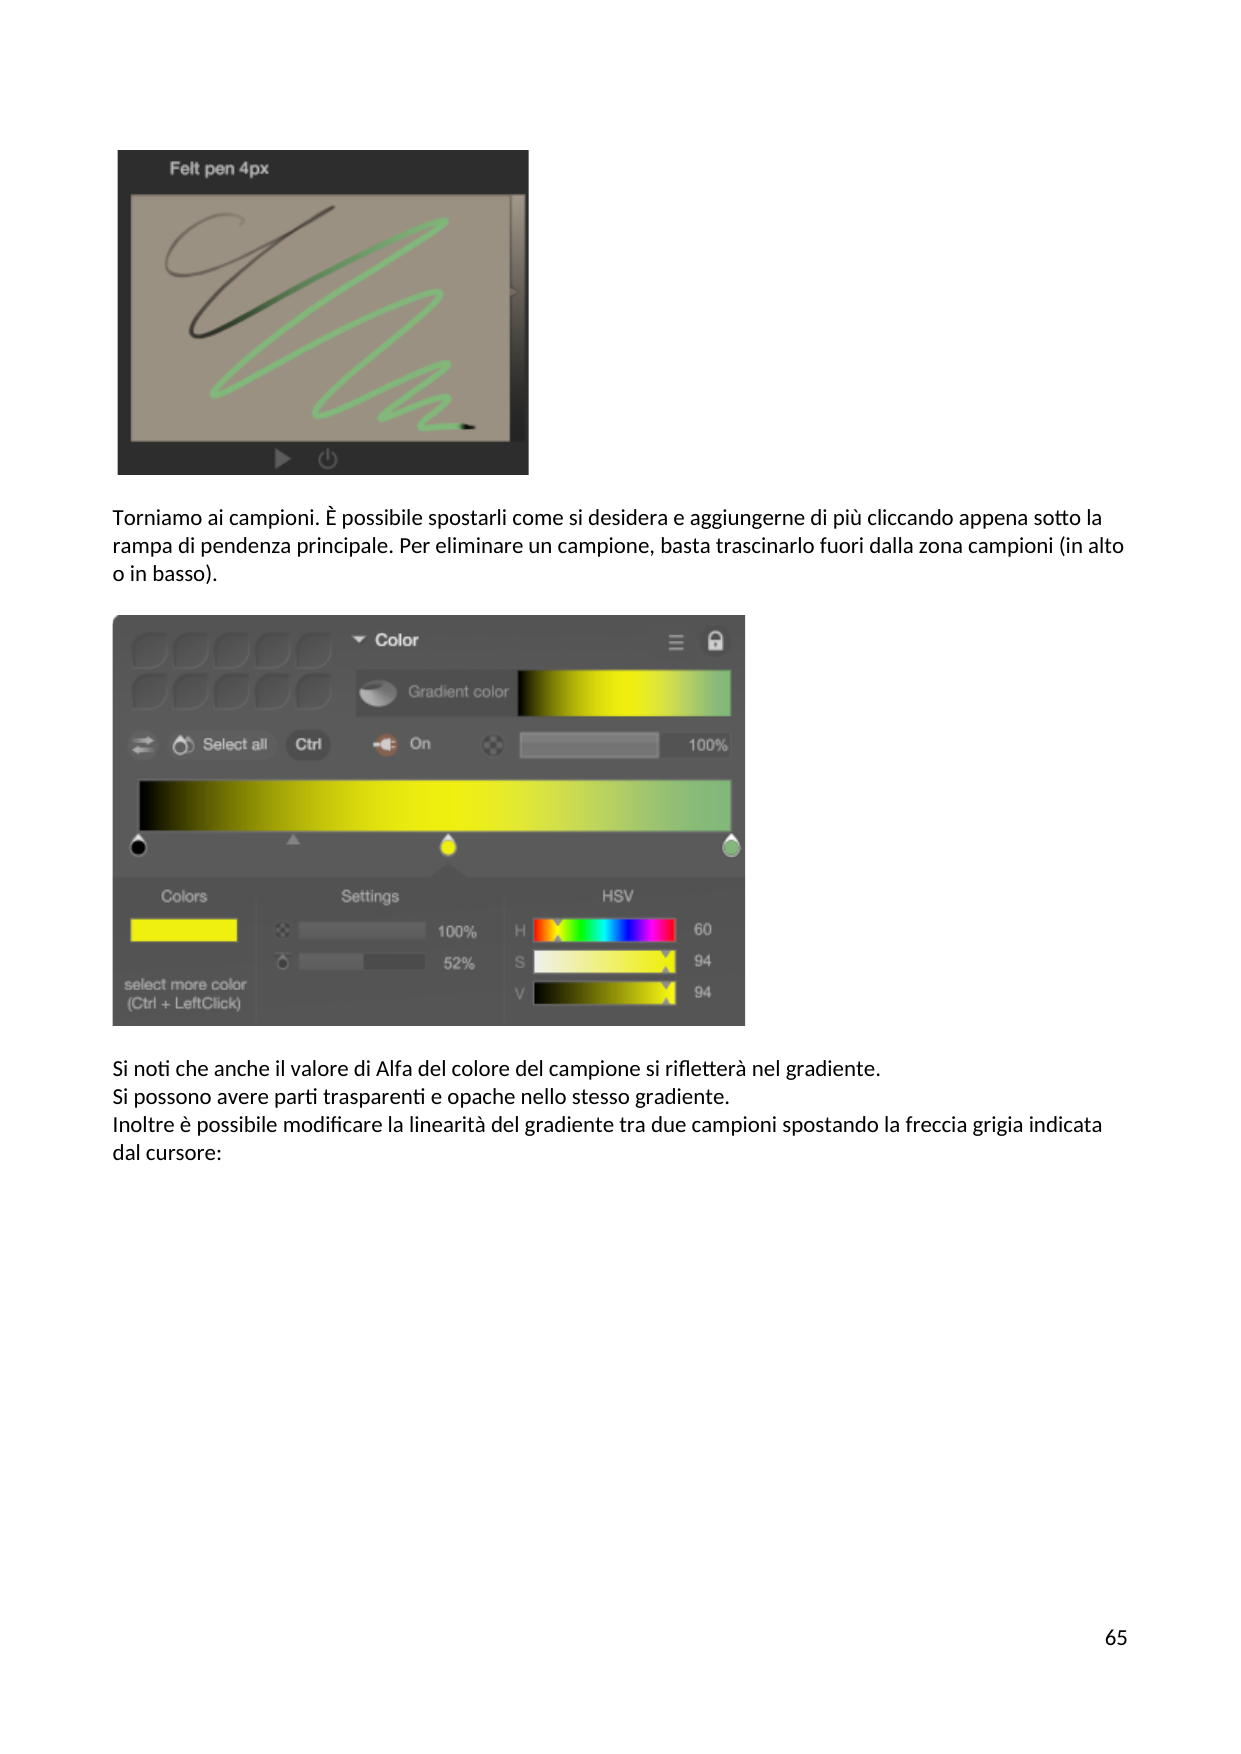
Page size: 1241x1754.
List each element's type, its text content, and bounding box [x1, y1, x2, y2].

text Si possono avere parti trasparenti e opache nello stesso gradiente. [112, 1082, 1128, 1110]
picture [112, 615, 746, 1026]
text Inoltre è possibile modificare la linearità del gradiente tra due campioni spostando la freccia grigia indicata dal cursore: [112, 1110, 1128, 1166]
text Si noti che anche il valore di Alfa del colore del campione si rifletterà nel gradiente. [112, 1054, 1128, 1082]
text Torniamo ai campioni. È possibile spostarli come si desidera e aggiungerne di più cliccando appena sotto la rampa di pendenza principale. Per eliminare un campione, basta trascinarlo fuori dalla zona campioni (in alto o in basso). [112, 503, 1128, 587]
picture [117, 150, 529, 475]
